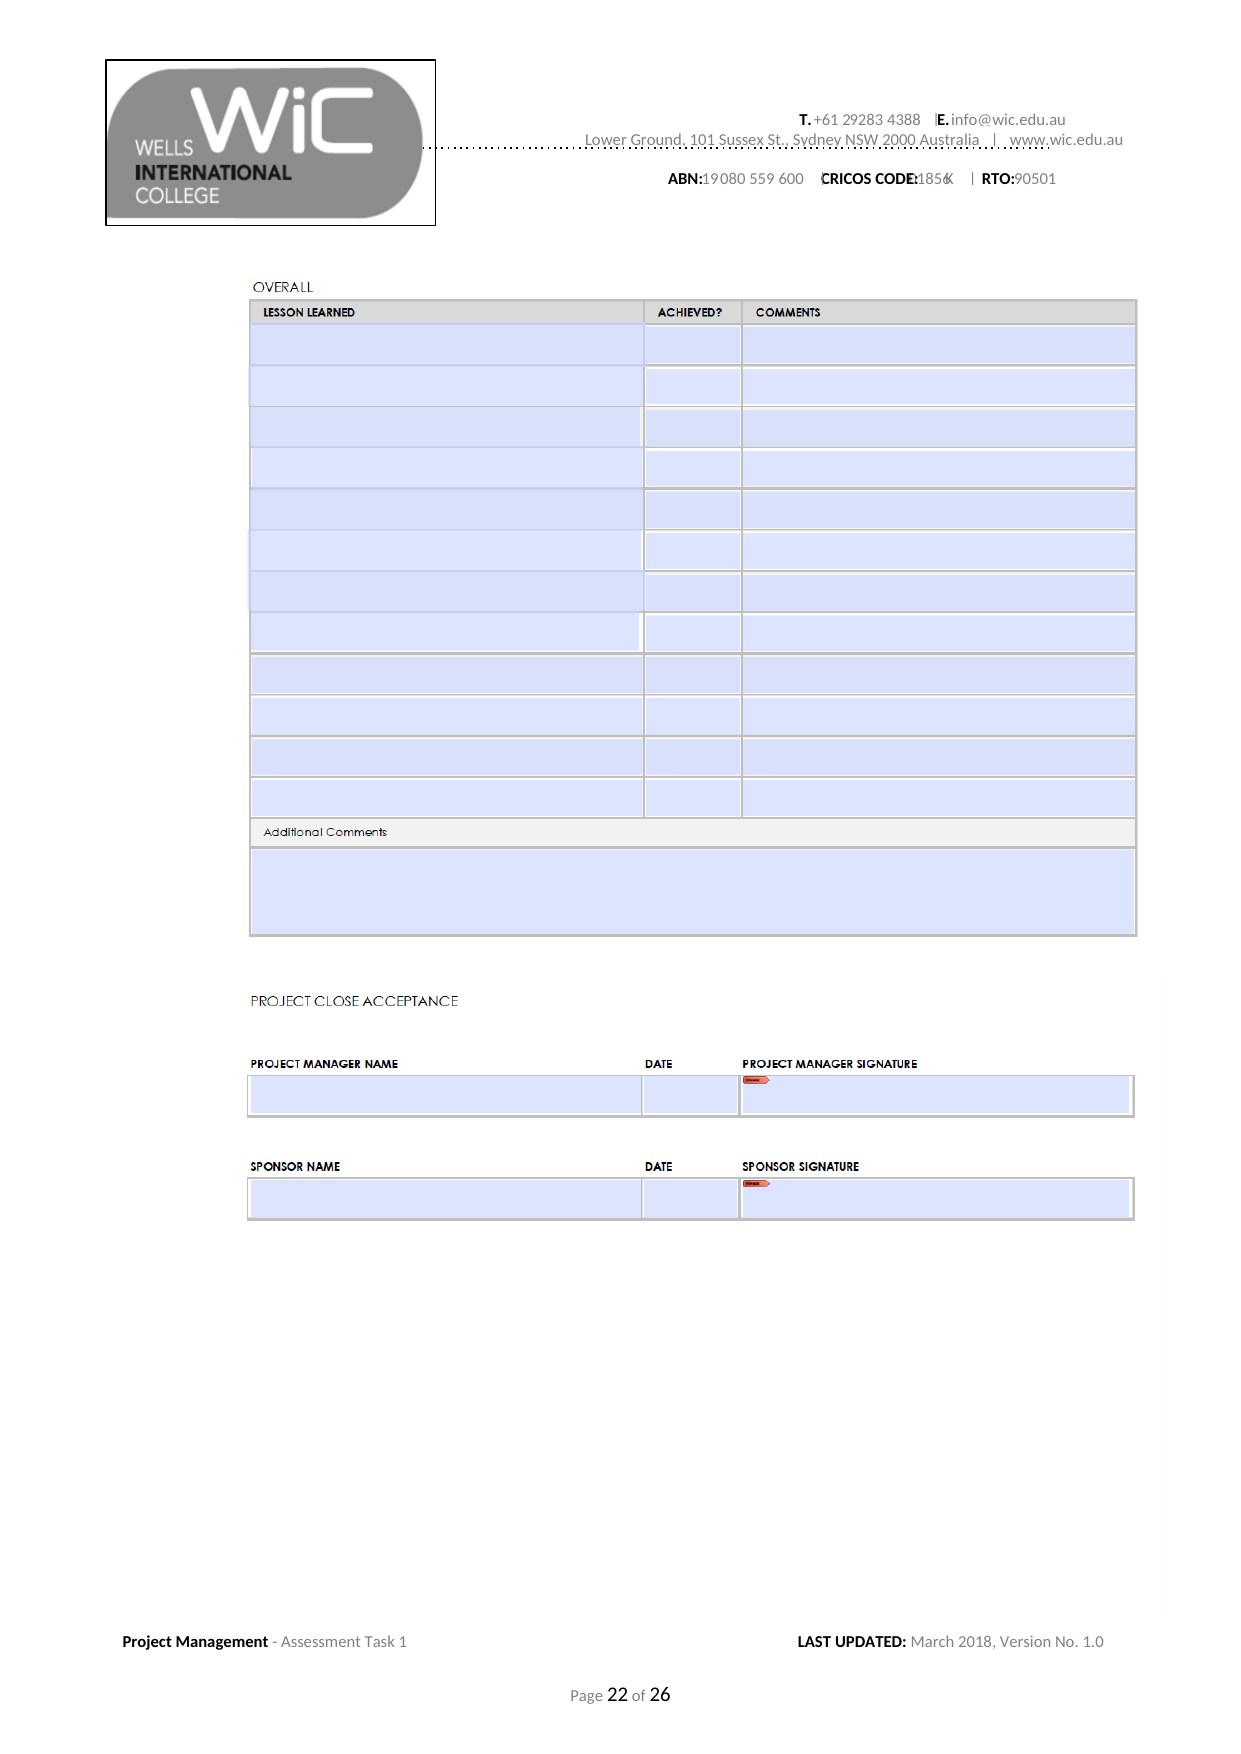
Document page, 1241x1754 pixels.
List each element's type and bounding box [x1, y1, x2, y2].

picture [223, 976, 1162, 1616]
picture [107, 61, 435, 225]
picture [223, 252, 1162, 969]
